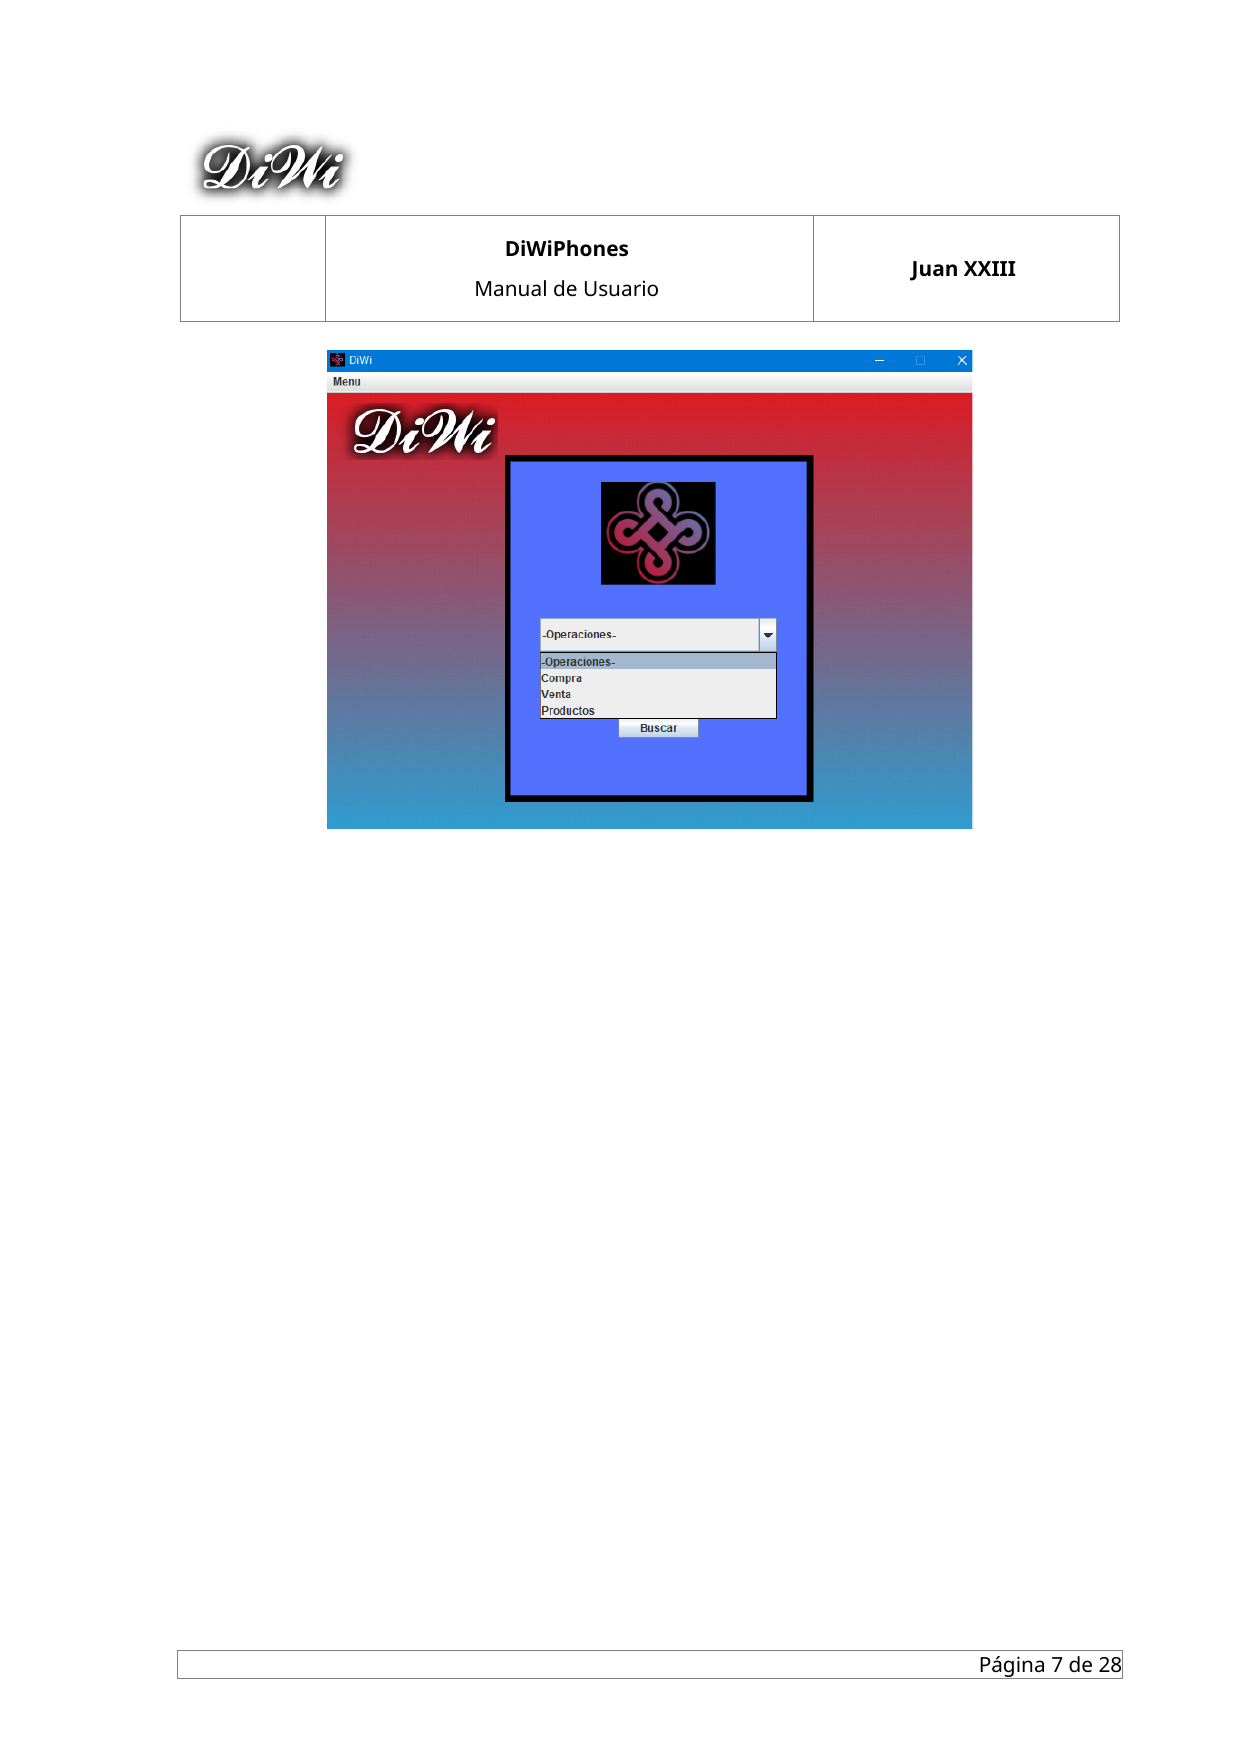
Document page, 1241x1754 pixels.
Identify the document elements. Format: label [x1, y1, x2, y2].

picture [327, 350, 973, 829]
picture [177, 118, 369, 215]
